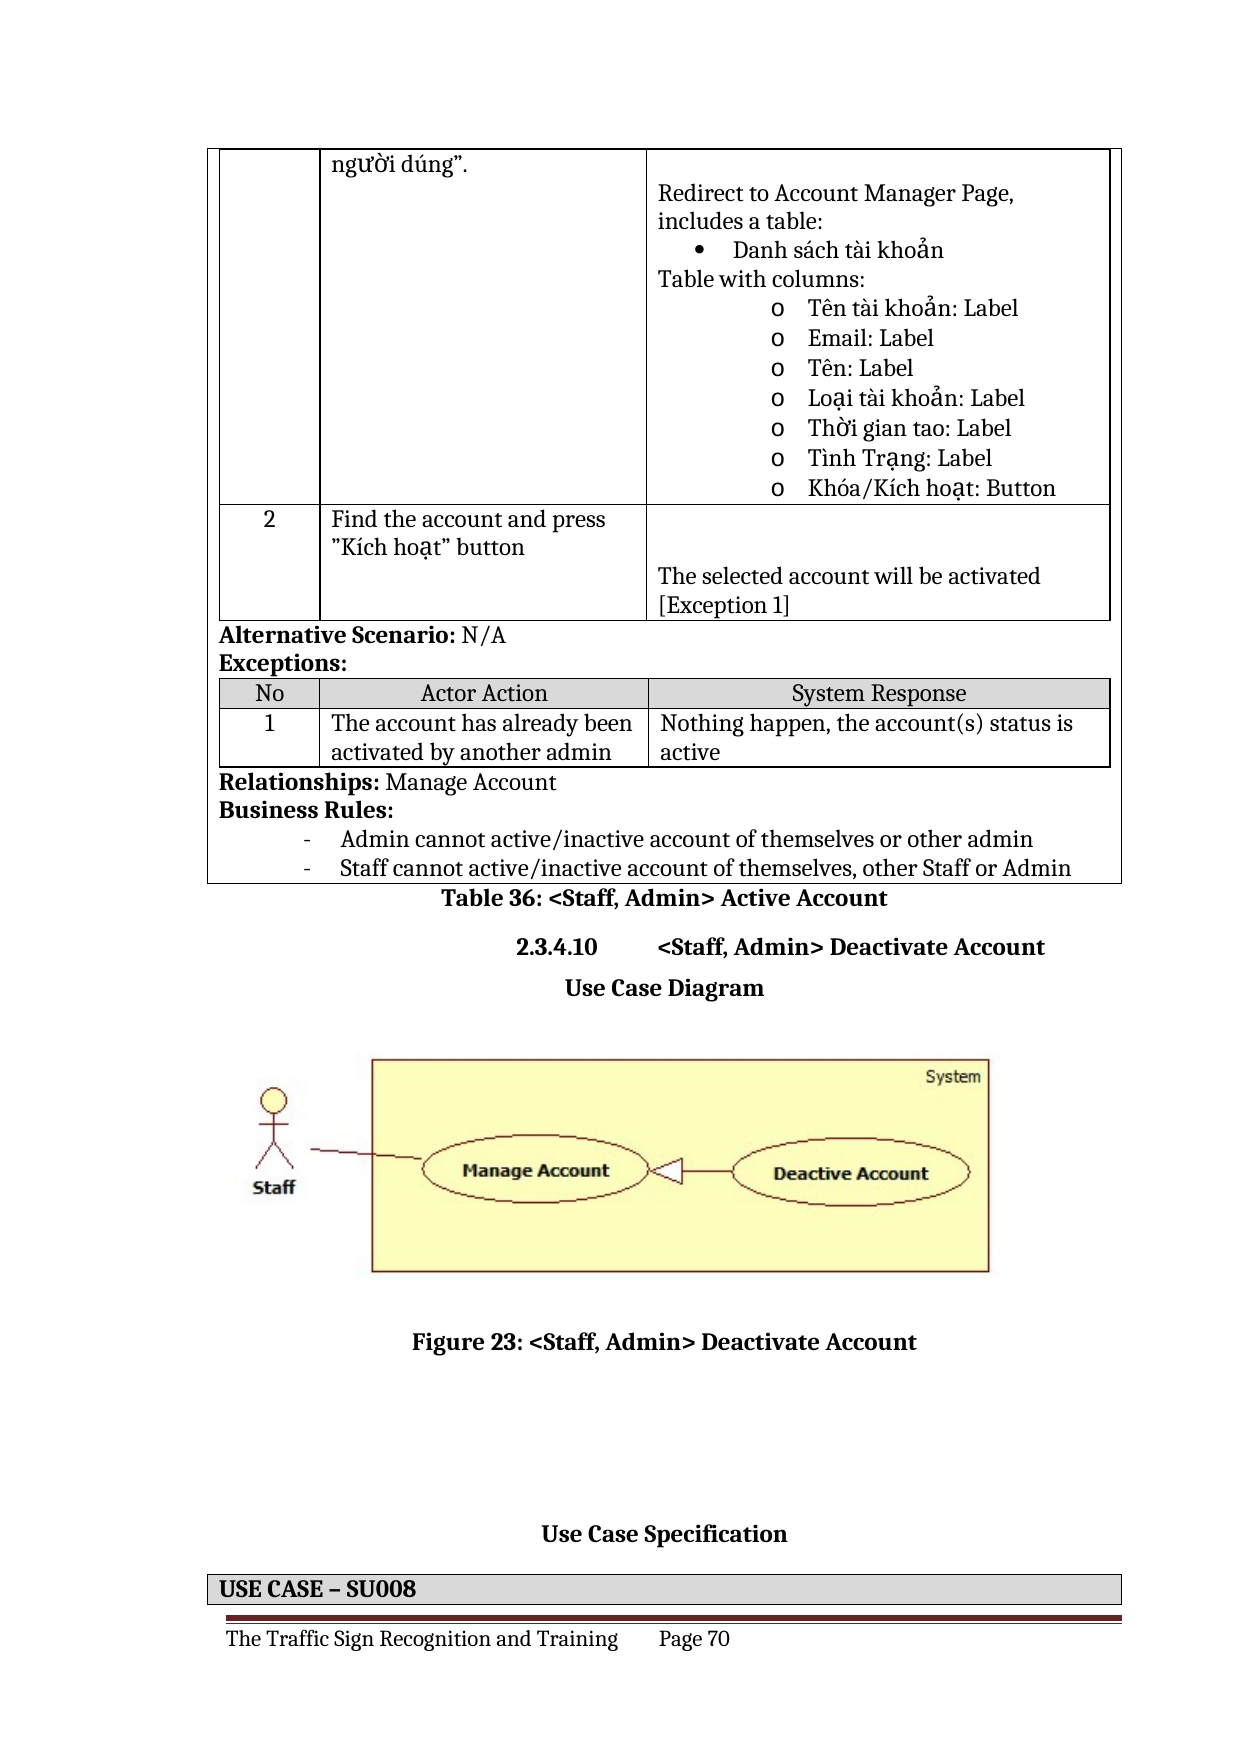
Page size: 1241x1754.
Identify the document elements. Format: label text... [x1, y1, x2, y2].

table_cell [208, 149, 1121, 882]
subtitle Use Case Specification [207, 1520, 1122, 1549]
text Table 36: <Staff, Admin> Active Account [207, 884, 1122, 912]
subtitle <Staff, Admin> Deactivate Account [516, 933, 1122, 962]
subtitle Use Case Diagram [207, 974, 1122, 1003]
table_header USE CASE – SU008 [208, 1575, 1121, 1604]
picture [206, 1028, 1021, 1304]
text Figure 23: <Staff, Admin> Deactivate Account [207, 1328, 1122, 1357]
